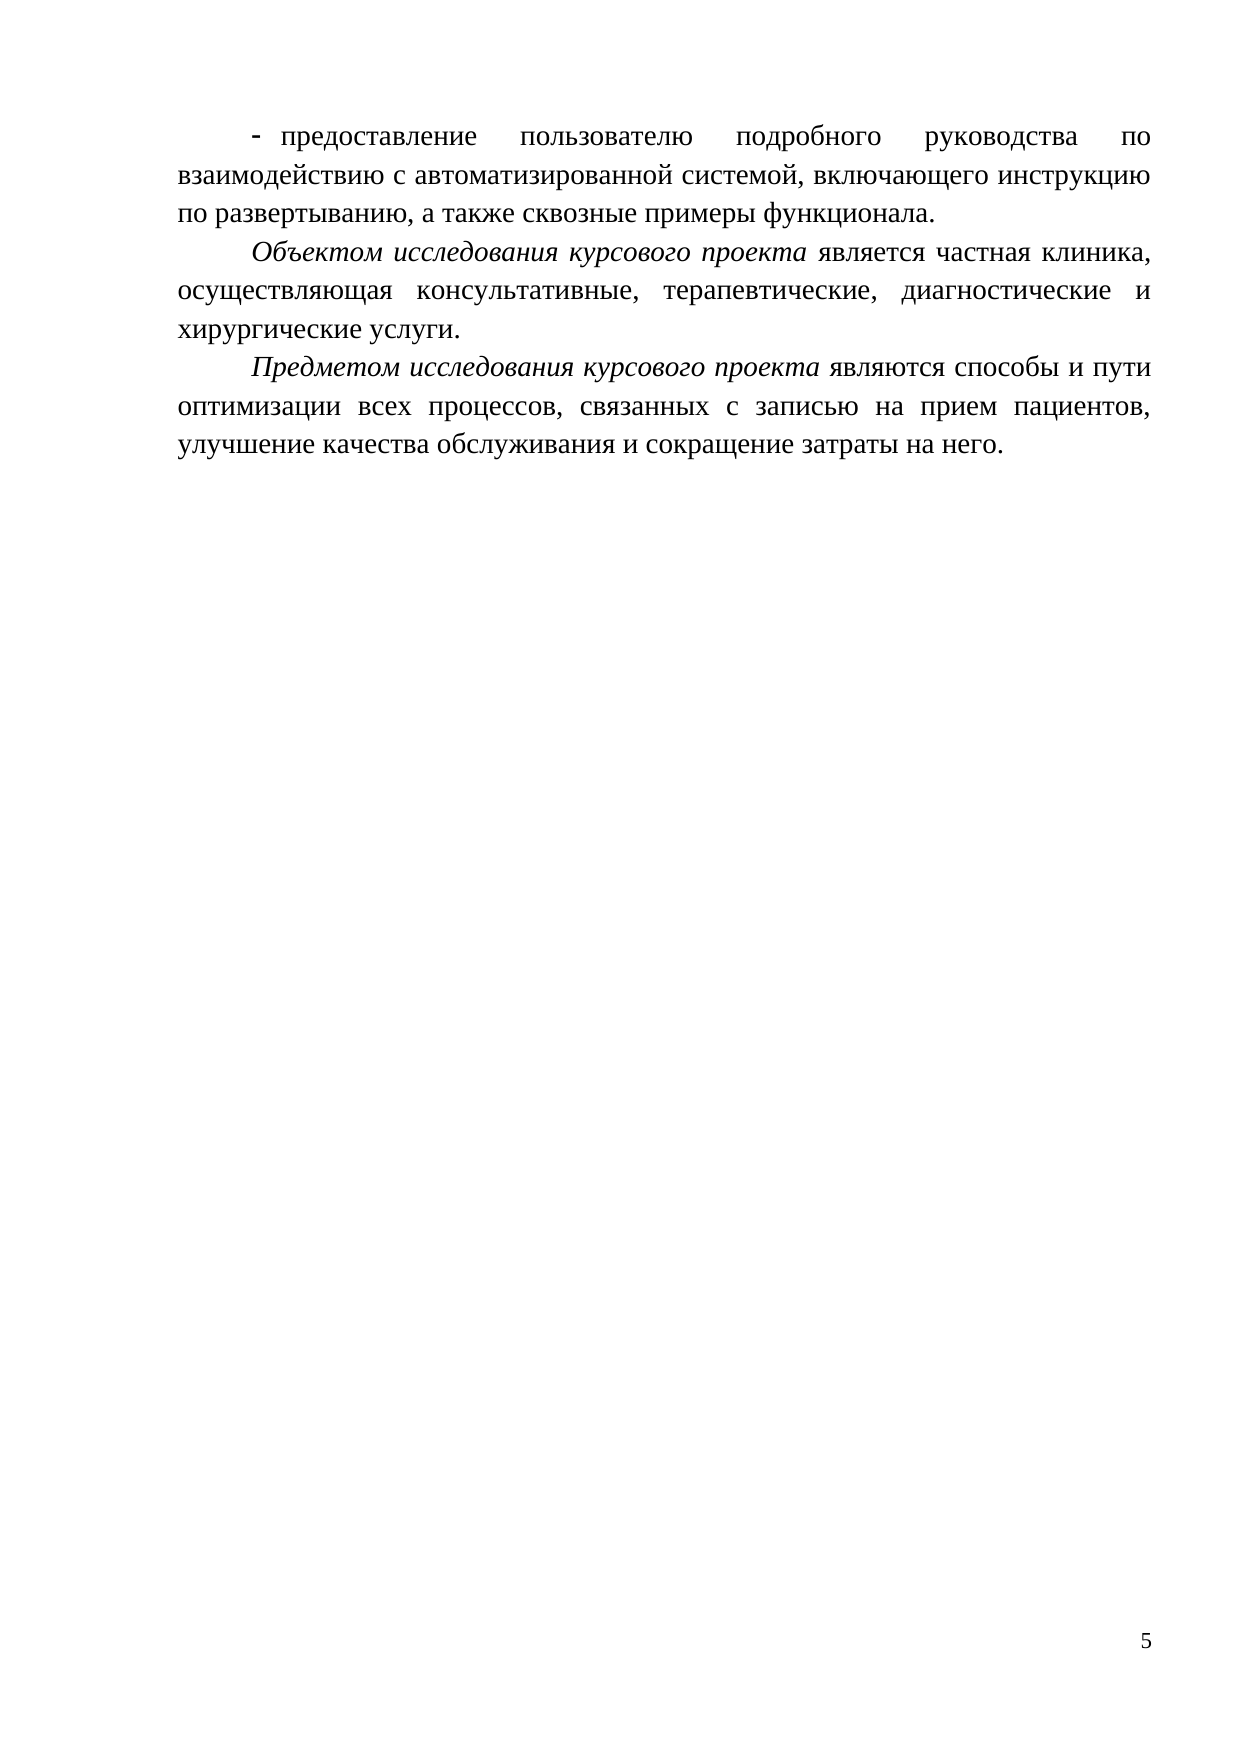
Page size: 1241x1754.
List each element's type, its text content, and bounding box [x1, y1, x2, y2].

text Объектом исследования курсового проекта является частная клиника, осуществляющая консультативные, терапевтические, диагностические и хирургические услуги. [177, 234, 1152, 344]
text предоставление пользователю подробного руководства по взаимодействию с автоматизированной системой, включающего инструкцию по развертыванию, а также сквозные примеры функционала. [177, 118, 1152, 229]
text Предметом исследования курсового проекта являются способы и пути оптимизации всех процессов, связанных с записью на прием пациентов, улучшение качества обслуживания и сокращение затраты на него. [177, 349, 1152, 460]
